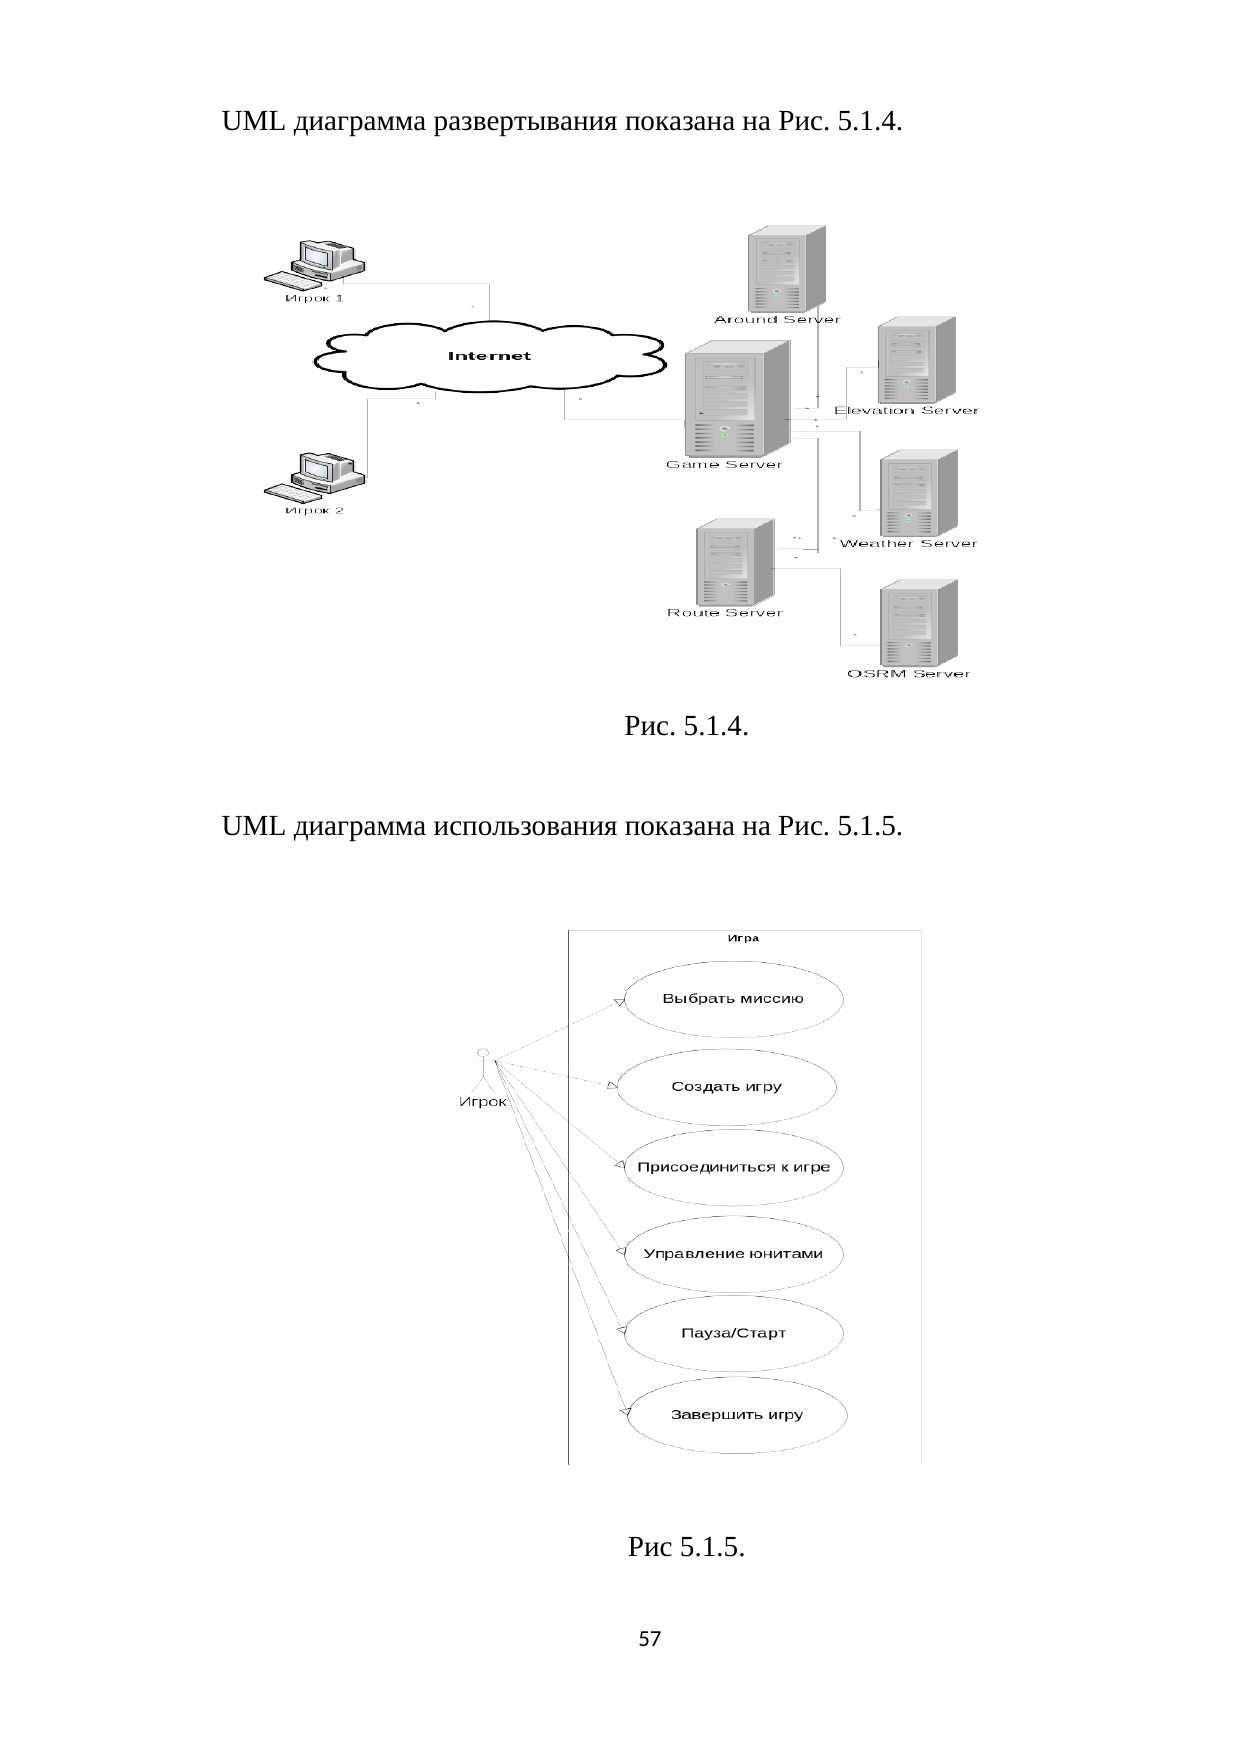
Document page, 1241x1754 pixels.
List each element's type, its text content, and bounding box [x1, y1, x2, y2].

text Рис 5.1.5. [148, 1529, 1152, 1563]
text UML диаграмма развертывания показана на Рис. 5.1.4. [148, 103, 1152, 137]
text UML диаграмма использования показана на Рис. 5.1.5. [148, 808, 1152, 842]
text Рис. 5.1.4. [148, 708, 1152, 741]
